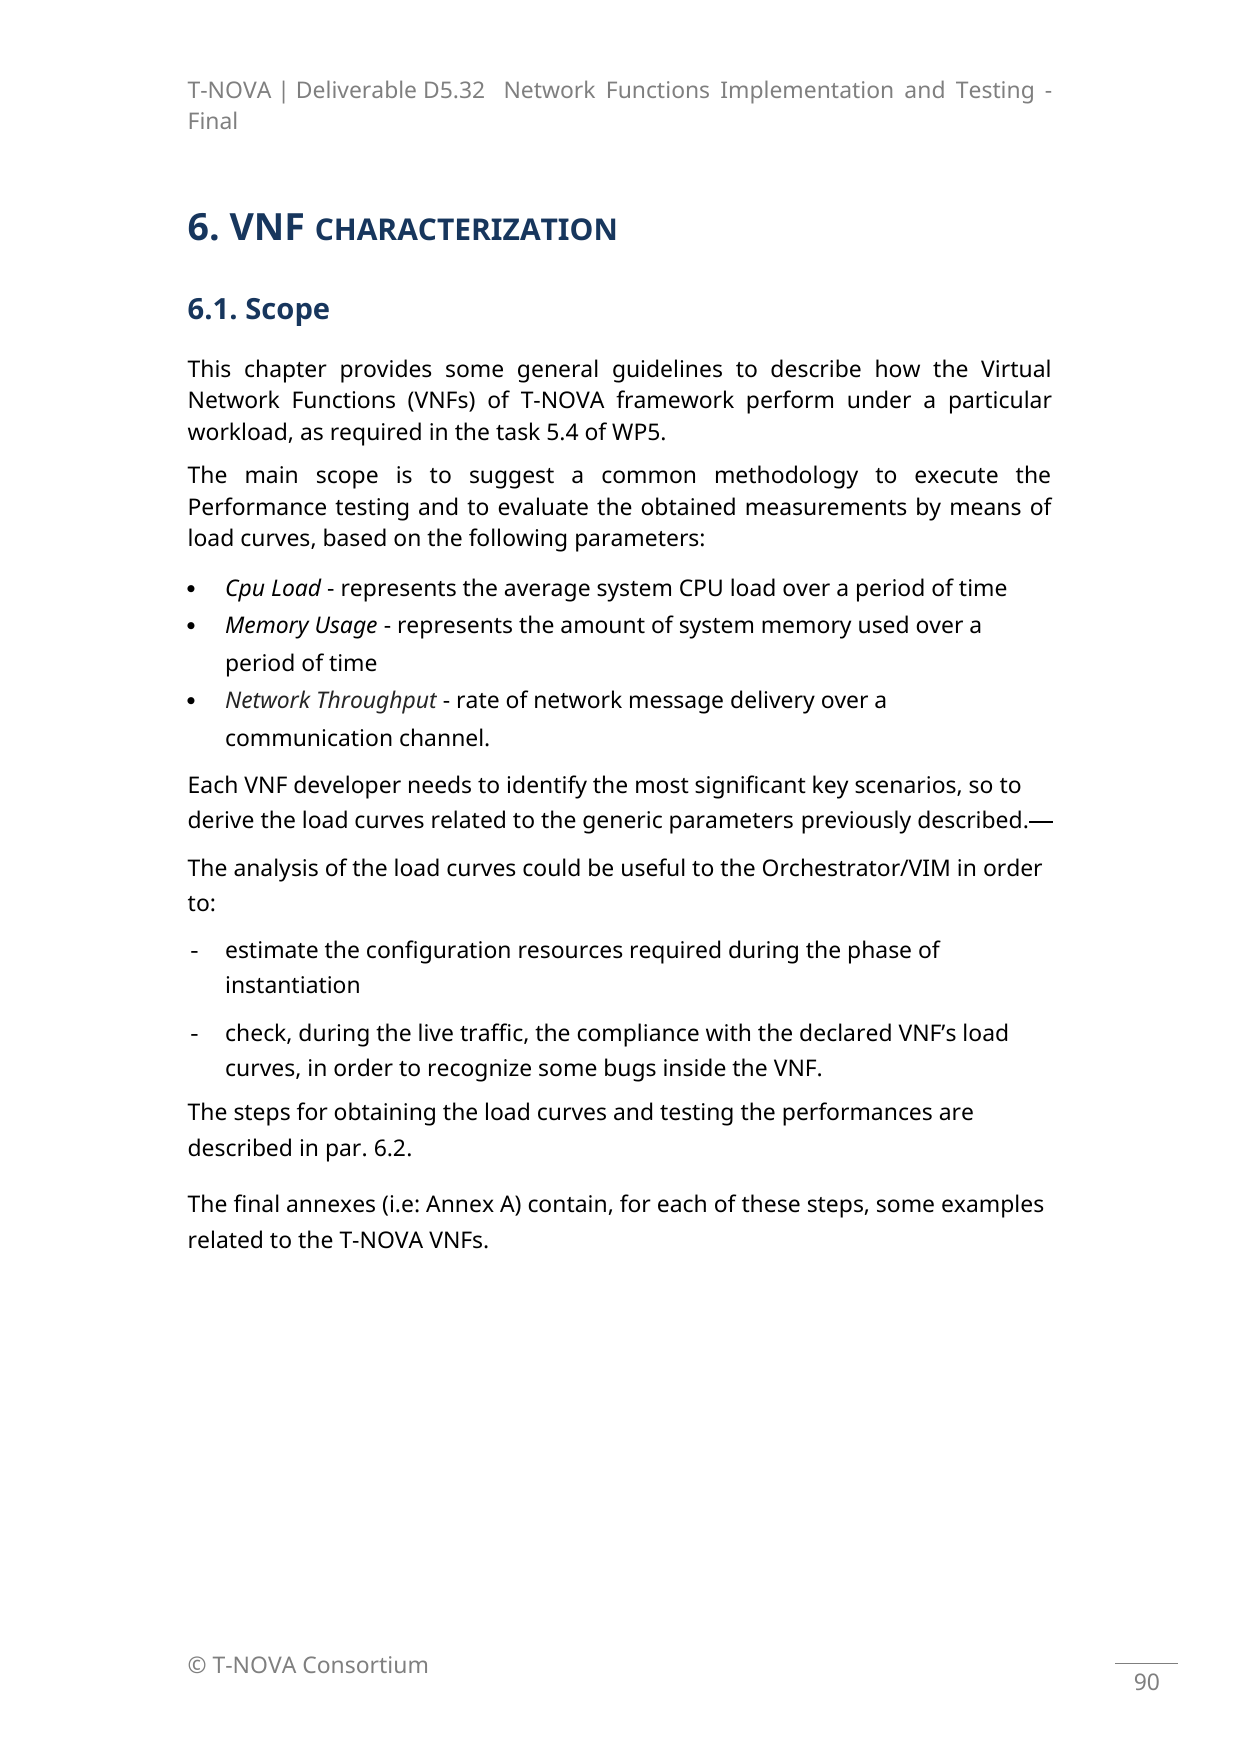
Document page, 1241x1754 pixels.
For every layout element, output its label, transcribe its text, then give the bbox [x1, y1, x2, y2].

text Each VNF developer needs to identify the most significant key scenarios, so to derive the load curves related to the generic parameters previously described. [187, 766, 1053, 836]
text The analysis of the load curves could be useful to the Orchestrator/VIM in order to: [187, 848, 1053, 918]
list Memory Usage - represents the amount of system memory used over a period of time [187, 603, 1053, 678]
text This chapter provides some general guidelines to describe how the Virtual Network Functions (VNFs) of T-NOVA framework perform under a particular workload, as required in the task 5.4 of WP5. [187, 353, 1053, 447]
list estimate the configuration resources required during the phase of instantiation [187, 931, 1053, 1001]
text The steps for obtaining the load curves and testing the performances are described in par. 6.2. [187, 1096, 1053, 1163]
list Cpu Load - represents the average system CPU load over a period of time [187, 566, 1053, 603]
subtitle VNF characterization [187, 200, 1053, 251]
text The main scope is to suggest a common methodology to execute the Performance testing and to evaluate the obtained measurements by means of load curves, based on the following parameters: [187, 459, 1053, 553]
list check, during the live traffic, the compliance with the declared VNF’s load curves, in order to recognize some bugs inside the VNF. [187, 1013, 1053, 1083]
text The final annexes (i.e: Annex A) contain, for each of these steps, some examples related to the T-NOVA VNFs. [187, 1188, 1053, 1256]
subtitle Scope [187, 288, 1053, 328]
list Network Throughput - rate of network message delivery over a communication channel. [187, 678, 1053, 753]
